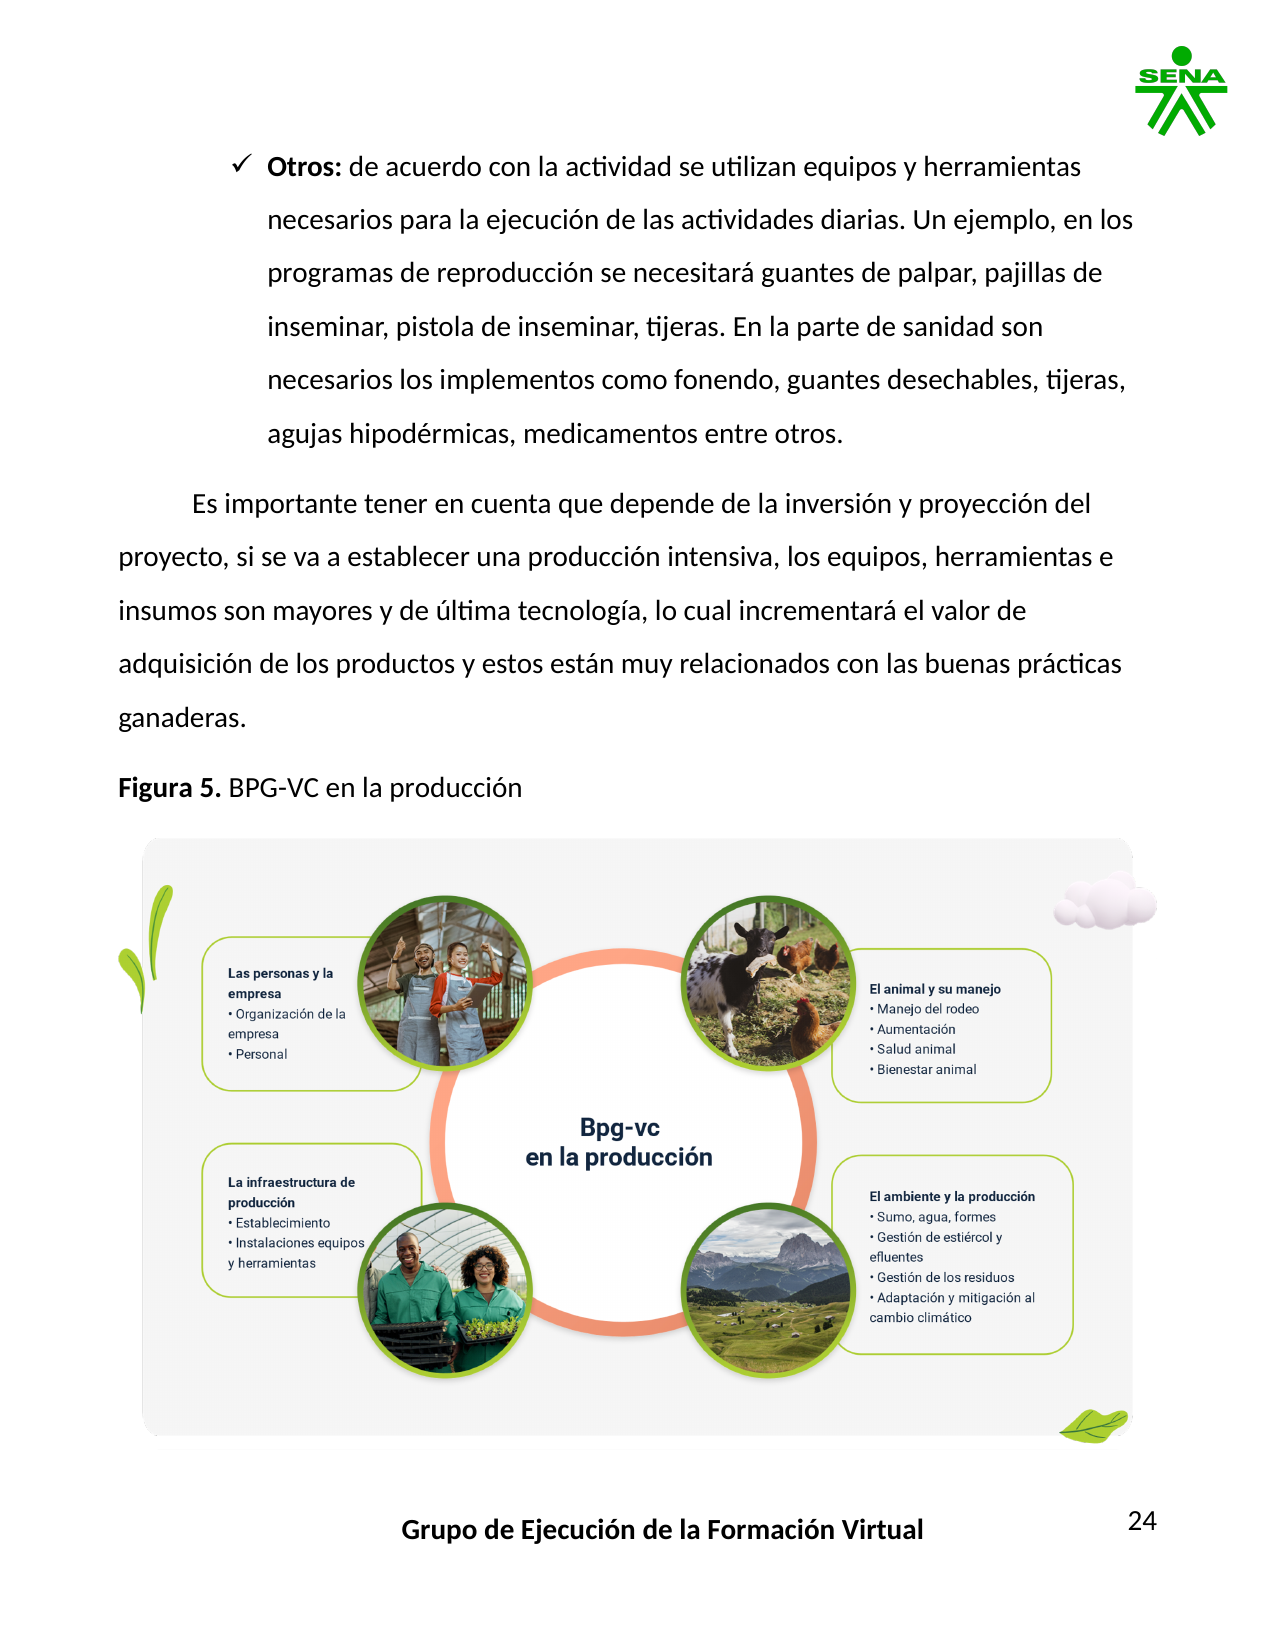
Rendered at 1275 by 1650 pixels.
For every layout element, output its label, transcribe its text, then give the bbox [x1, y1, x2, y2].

text Figura 5. BPG-VC en la producción [118, 769, 1157, 804]
picture [1135, 46, 1228, 136]
picture [118, 838, 1157, 1450]
text Es importante tener en cuenta que depende de la inversión y proyección del proyecto, si se va a establecer una producción intensiva, los equipos, herramientas e insumos son mayores y de última tecnología, lo cual incrementará el valor de adquisición de los productos y estos están muy relacionados con las buenas prácticas ganaderas. [118, 485, 1157, 734]
list Otros: de acuerdo con la actividad se utilizan equipos y herramientas necesarios para la ejecución de las actividades diarias. Un ejemplo, en los programas de reproducción se necesitará guantes de palpar, pajillas de inseminar, pistola de inseminar, tijeras. En la parte de sanidad son necesarios los implementos como fonendo, guantes desechables, tijeras, agujas hipodérmicas, medicamentos entre otros. [229, 148, 1157, 451]
